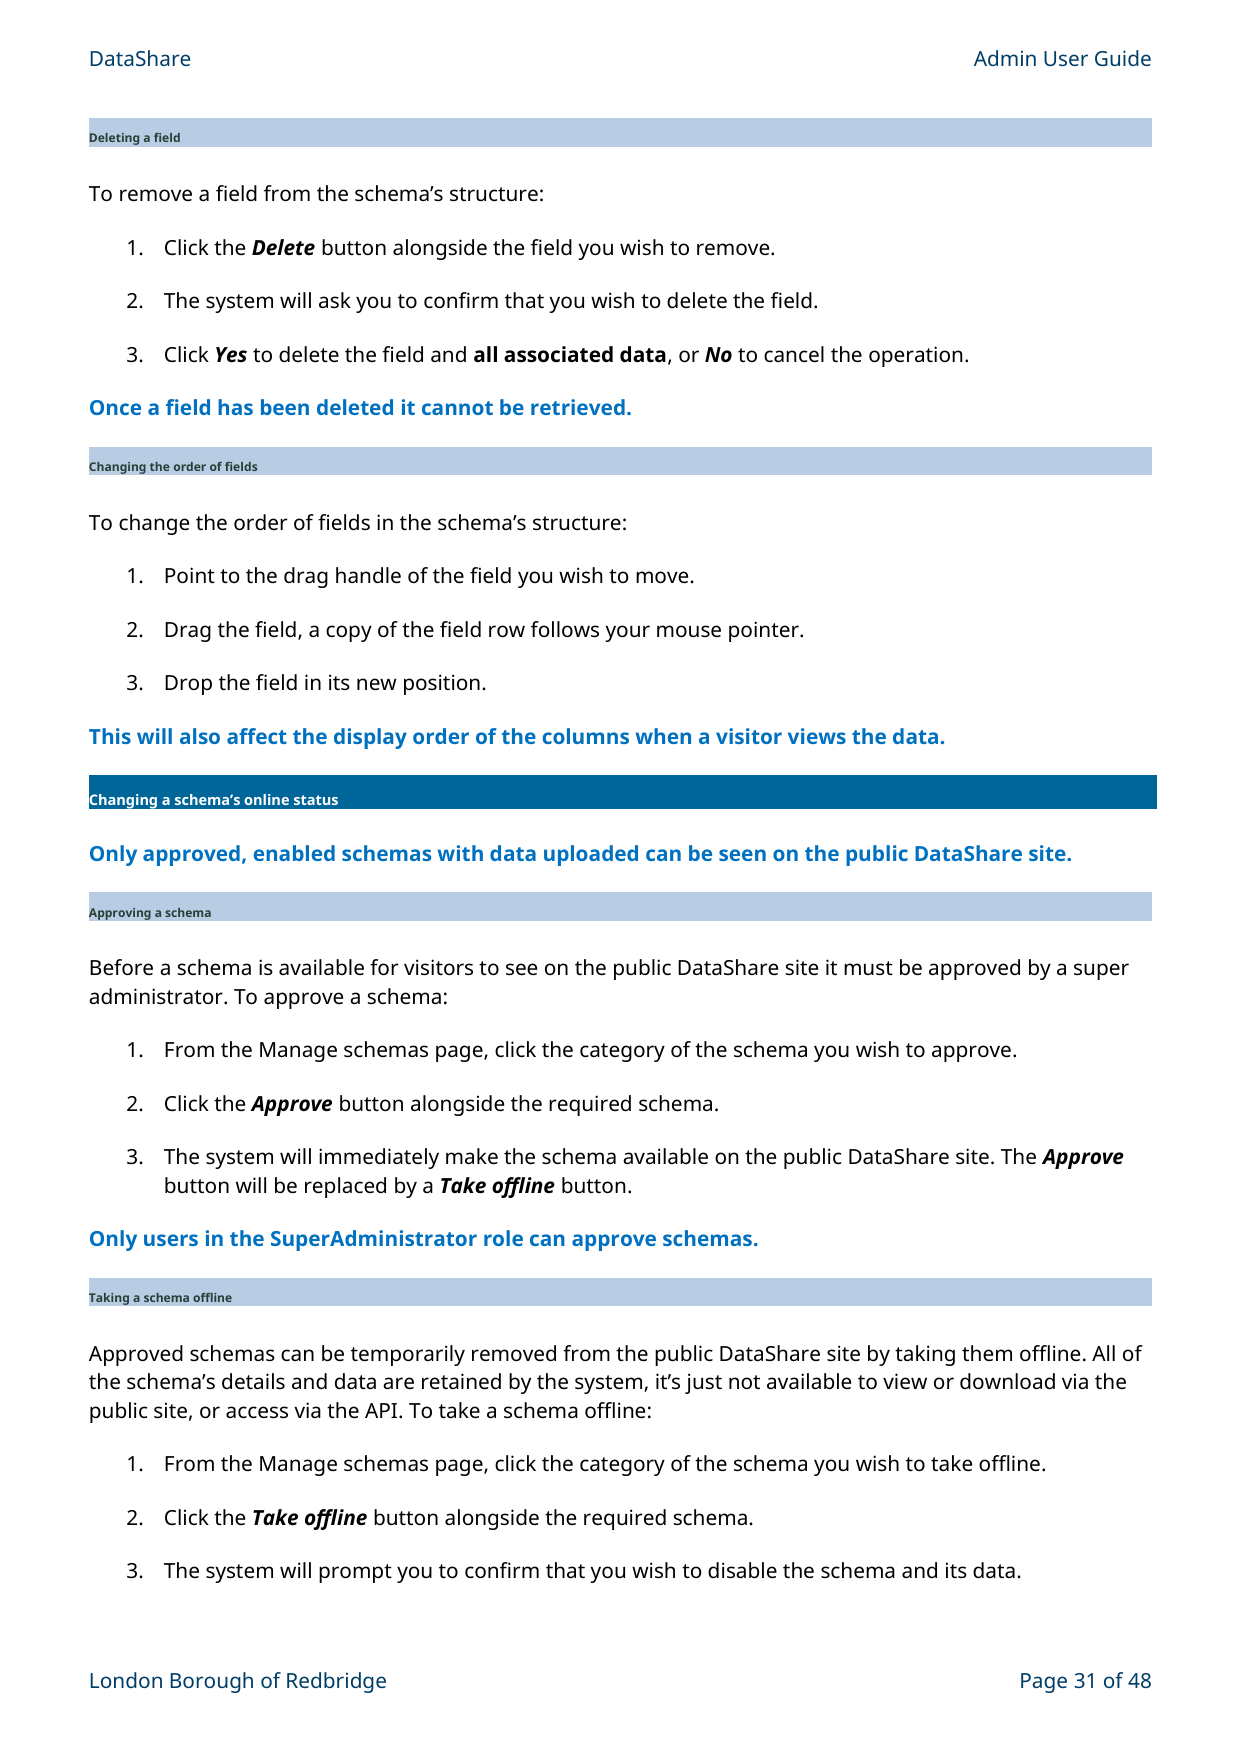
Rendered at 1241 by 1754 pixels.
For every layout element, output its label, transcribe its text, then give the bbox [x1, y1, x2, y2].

list From the Manage schemas page, click the category of the schema you wish to take offline. [126, 1449, 1152, 1478]
list From the Manage schemas page, click the category of the schema you wish to approve. [126, 1035, 1152, 1064]
list Click the Delete button alongside the field you wish to remove. [126, 233, 1152, 261]
list Drop the field in its new position. [126, 668, 1152, 697]
list The system will prompt you to confirm that you wish to disable the schema and its data. [126, 1556, 1152, 1584]
text To remove a field from the schema’s structure: [89, 179, 1152, 208]
list Click the Take offline button alongside the required schema. [126, 1503, 1152, 1531]
list Point to the drag handle of the field you wish to move. [126, 561, 1152, 590]
text Approved schemas can be temporarily removed from the public DataShare site by taking them offline. All of the schema’s details and data are retained by the system, it’s just not available to view or download via the public site, or access via the API. To take a schema offline: [89, 1339, 1152, 1424]
subtitle Taking a schema offline [89, 1278, 1152, 1306]
text Only users in the SuperAdministrator role can approve schemas. [89, 1224, 1152, 1253]
list Drag the field, a copy of the field row follows your mouse pointer. [126, 615, 1152, 643]
list The system will immediately make the schema available on the public DataShare site. The Approve button will be replaced by a Take offline button. [126, 1142, 1152, 1199]
subtitle Approving a schema [89, 892, 1152, 921]
text Before a schema is available for visitors to see on the public DataShare site it must be approved by a super administrator. To approve a schema: [89, 953, 1152, 1010]
subtitle Changing the order of fields [89, 447, 1152, 475]
text This will also affect the display order of the columns when a visitor views the data. [89, 722, 1152, 750]
subtitle Deleting a field [89, 118, 1152, 147]
subtitle Changing a schema’s online status [89, 775, 1157, 809]
list Click the Approve button alongside the required schema. [126, 1089, 1152, 1117]
list The system will ask you to confirm that you wish to delete the field. [126, 286, 1152, 315]
text Only approved, enabled schemas with data uploaded can be seen on the public DataShare site. [89, 839, 1152, 867]
text To change the order of fields in the schema’s structure: [89, 508, 1152, 536]
text Once a field has been deleted it cannot be retrieved. [89, 393, 1152, 422]
list Click Yes to delete the field and all associated data, or No to cancel the operation. [126, 340, 1152, 368]
